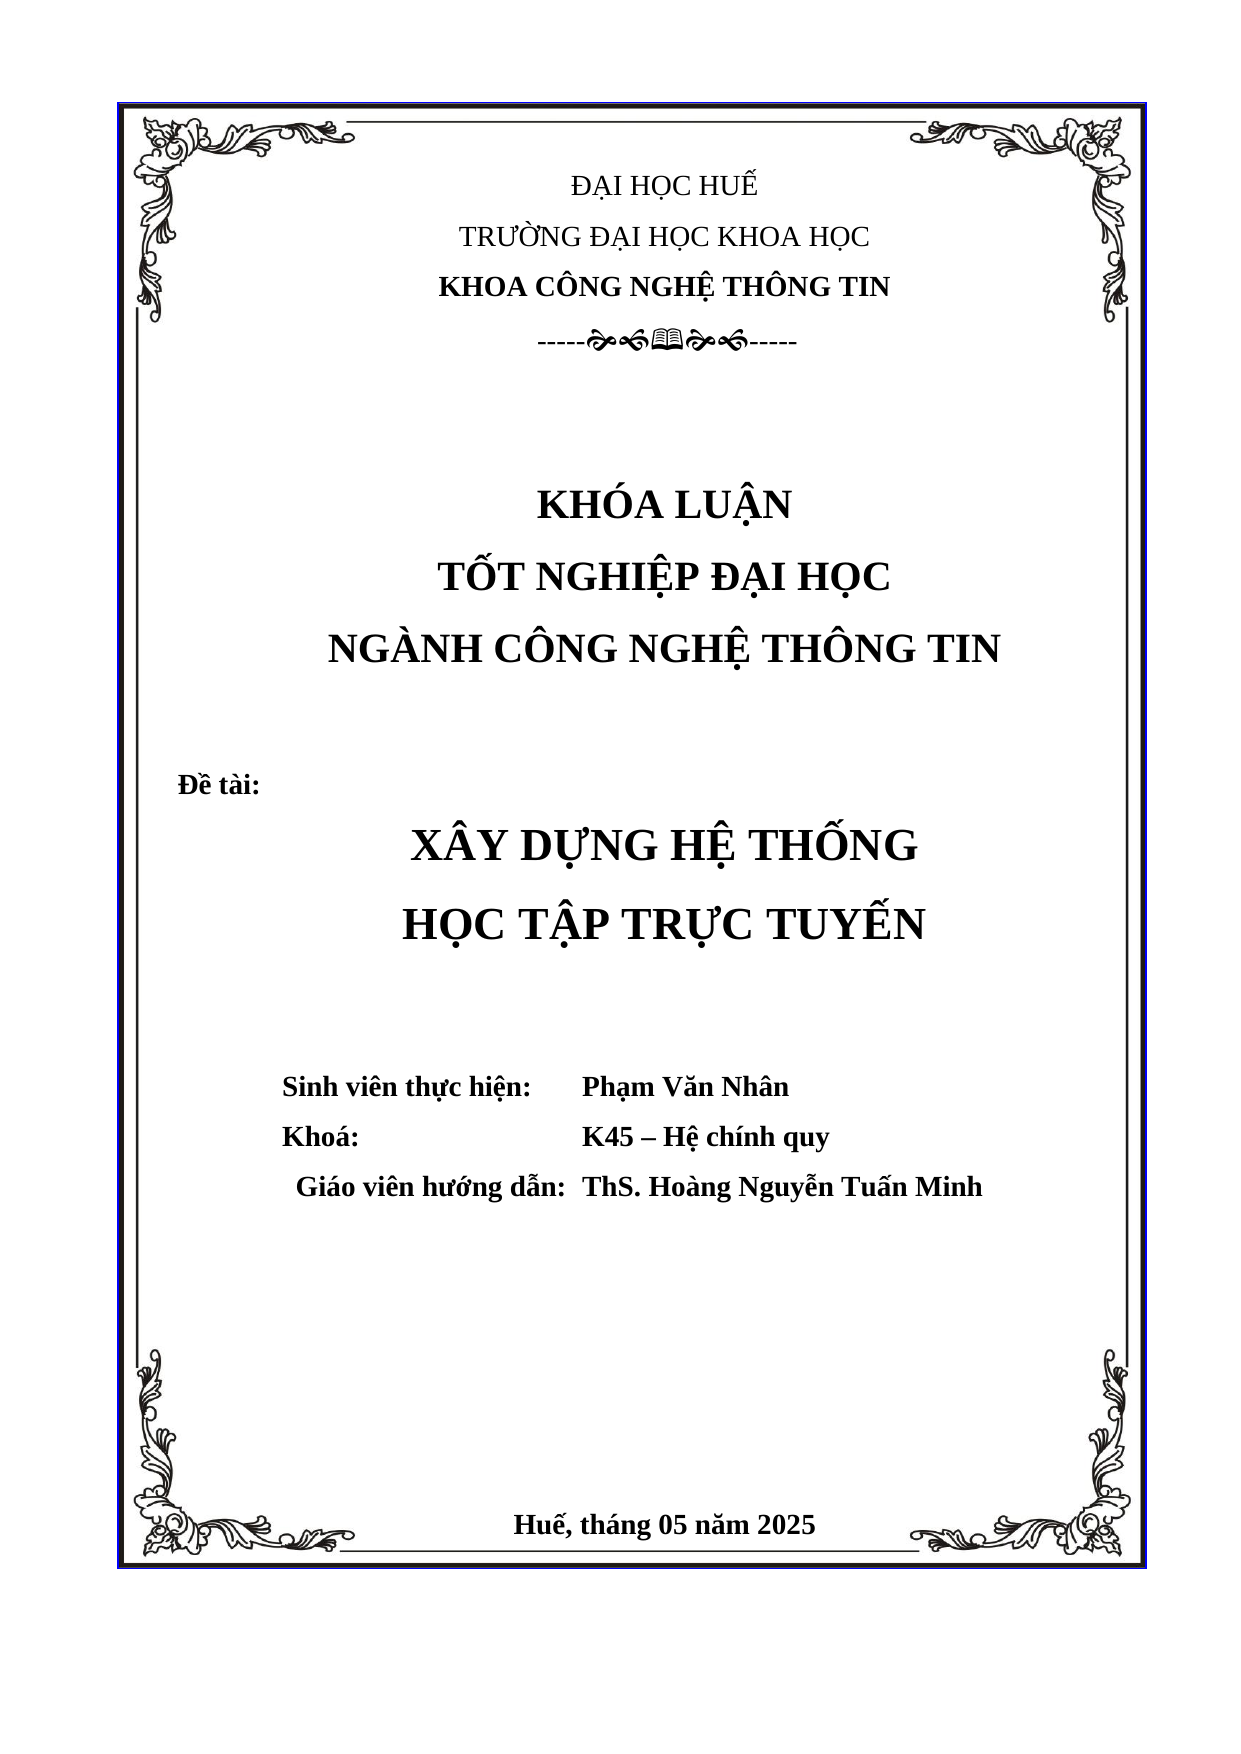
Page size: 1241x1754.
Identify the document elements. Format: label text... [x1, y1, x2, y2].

text Khoá: K45 – Hệ chính quy [222, 1119, 1122, 1153]
text Huế, tháng 05 năm 2025 [207, 1507, 1122, 1541]
text TRƯỜNG ĐẠI HỌC KHOA HỌC [207, 219, 1122, 252]
text Đề tài: [177, 767, 1122, 801]
text -----🙞🙜🕮🙞🙜----- [207, 319, 1127, 359]
text KHÓA LUẬN [207, 479, 1122, 527]
text XÂY DỰNG HỆ THỐNG [207, 817, 1122, 870]
text Sinh viên thực hiện: Phạm Văn Nhân [207, 1069, 1122, 1102]
text ĐẠI HỌC HUẾ [207, 168, 1122, 202]
text KHOA CÔNG NGHỆ THÔNG TIN [207, 269, 1122, 303]
text HỌC TẬP TRỰC TUYẾN [207, 896, 1122, 949]
text TỐT NGHIỆP ĐẠI HỌC [207, 551, 1122, 599]
text Giáo viên hướng dẫn: ThS. Hoàng Nguyễn Tuấn Minh [236, 1169, 1122, 1203]
picture [119, 103, 1145, 1568]
text NGÀNH CÔNG NGHỆ THÔNG TIN [207, 623, 1122, 671]
